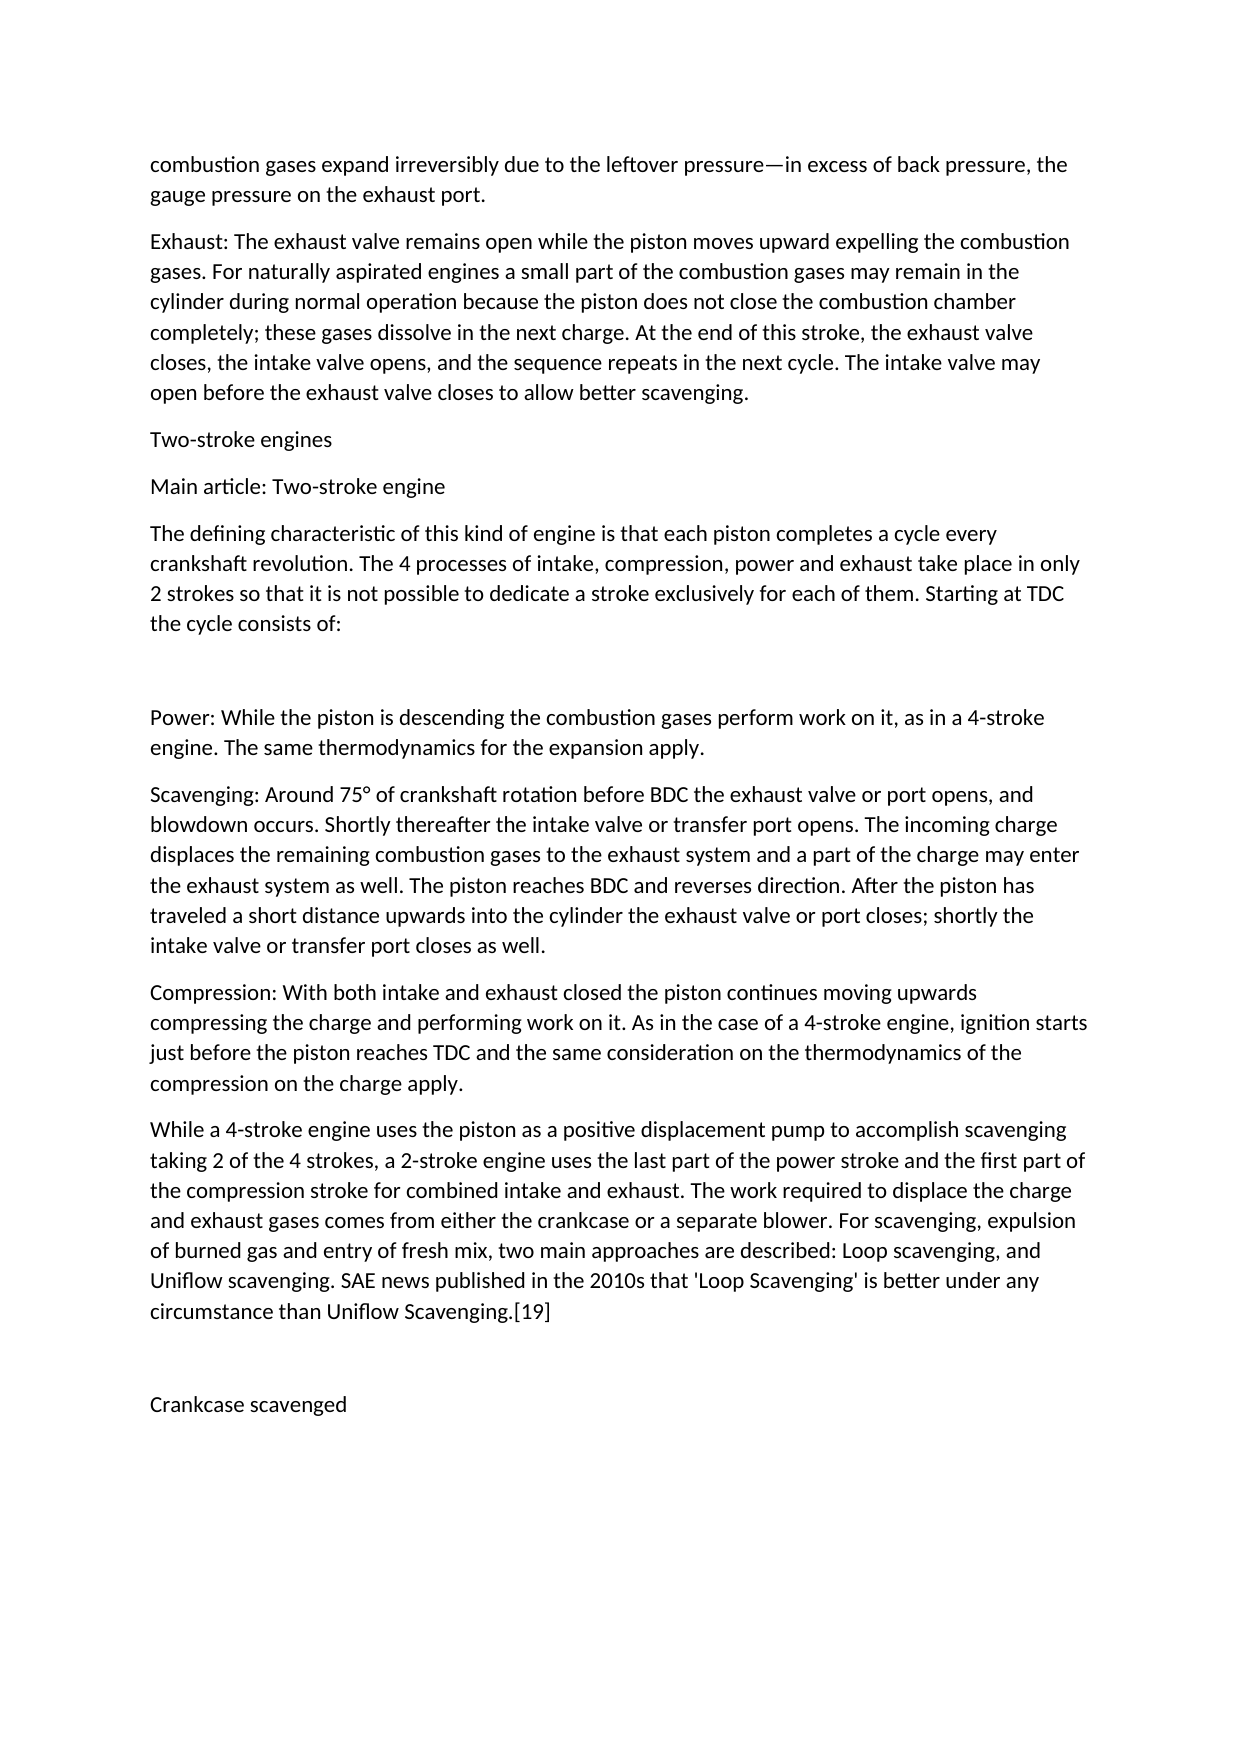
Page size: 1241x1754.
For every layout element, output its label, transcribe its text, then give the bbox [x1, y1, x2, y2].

text While a 4-stroke engine uses the piston as a positive displacement pump to accomplish scavenging taking 2 of the 4 strokes, a 2-stroke engine uses the last part of the power stroke and the first part of the compression stroke for combined intake and exhaust. The work required to displace the charge and exhaust gases comes from either the crankcase or a separate blower. For scavenging, expulsion of burned gas and entry of fresh mix, two main approaches are described: Loop scavenging, and Uniflow scavenging. SAE news published in the 2010s that 'Loop Scavenging' is better under any circumstance than Uniflow Scavenging.[19] [150, 1116, 1090, 1325]
text Compression: With both intake and exhaust closed the piston continues moving upwards compressing the charge and performing work on it. As in the case of a 4-stroke engine, ignition starts just before the piston reaches TDC and the same consideration on the thermodynamics of the compression on the charge apply. [150, 978, 1090, 1097]
text Crankcase scavenged [150, 1391, 1090, 1419]
text Scavenging: Around 75° of crankshaft rotation before BDC the exhaust valve or port opens, and blowdown occurs. Shortly thereafter the intake valve or transfer port opens. The incoming charge displaces the remaining combustion gases to the exhaust system and a part of the charge may enter the exhaust system as well. The piston reaches BDC and reverses direction. After the piston has traveled a short distance upwards into the cylinder the exhaust valve or port closes; shortly the intake valve or transfer port closes as well. [150, 780, 1090, 959]
text Main article: Two-stroke engine [150, 472, 1090, 500]
text The defining characteristic of this kind of engine is that each piston completes a cycle every crankshaft revolution. The 4 processes of intake, compression, power and exhaust take place in only 2 strokes so that it is not possible to dedicate a stroke exclusively for each of them. Starting at TDC the cycle consists of: [150, 519, 1090, 637]
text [150, 150, 1090, 208]
text Exhaust: The exhaust valve remains open while the piston moves upward expelling the combustion gases. For naturally aspirated engines a small part of the combustion gases may remain in the cylinder during normal operation because the piston does not close the combustion chamber completely; these gases dissolve in the next charge. At the end of this stroke, the exhaust valve closes, the intake valve opens, and the sequence repeats in the next cycle. The intake valve may open before the exhaust valve closes to allow better scavenging. [150, 227, 1090, 406]
text Power: While the piston is descending the combustion gases perform work on it, as in a 4-stroke engine. The same thermodynamics for the expansion apply. [150, 703, 1090, 761]
text Two-stroke engines [150, 425, 1090, 453]
